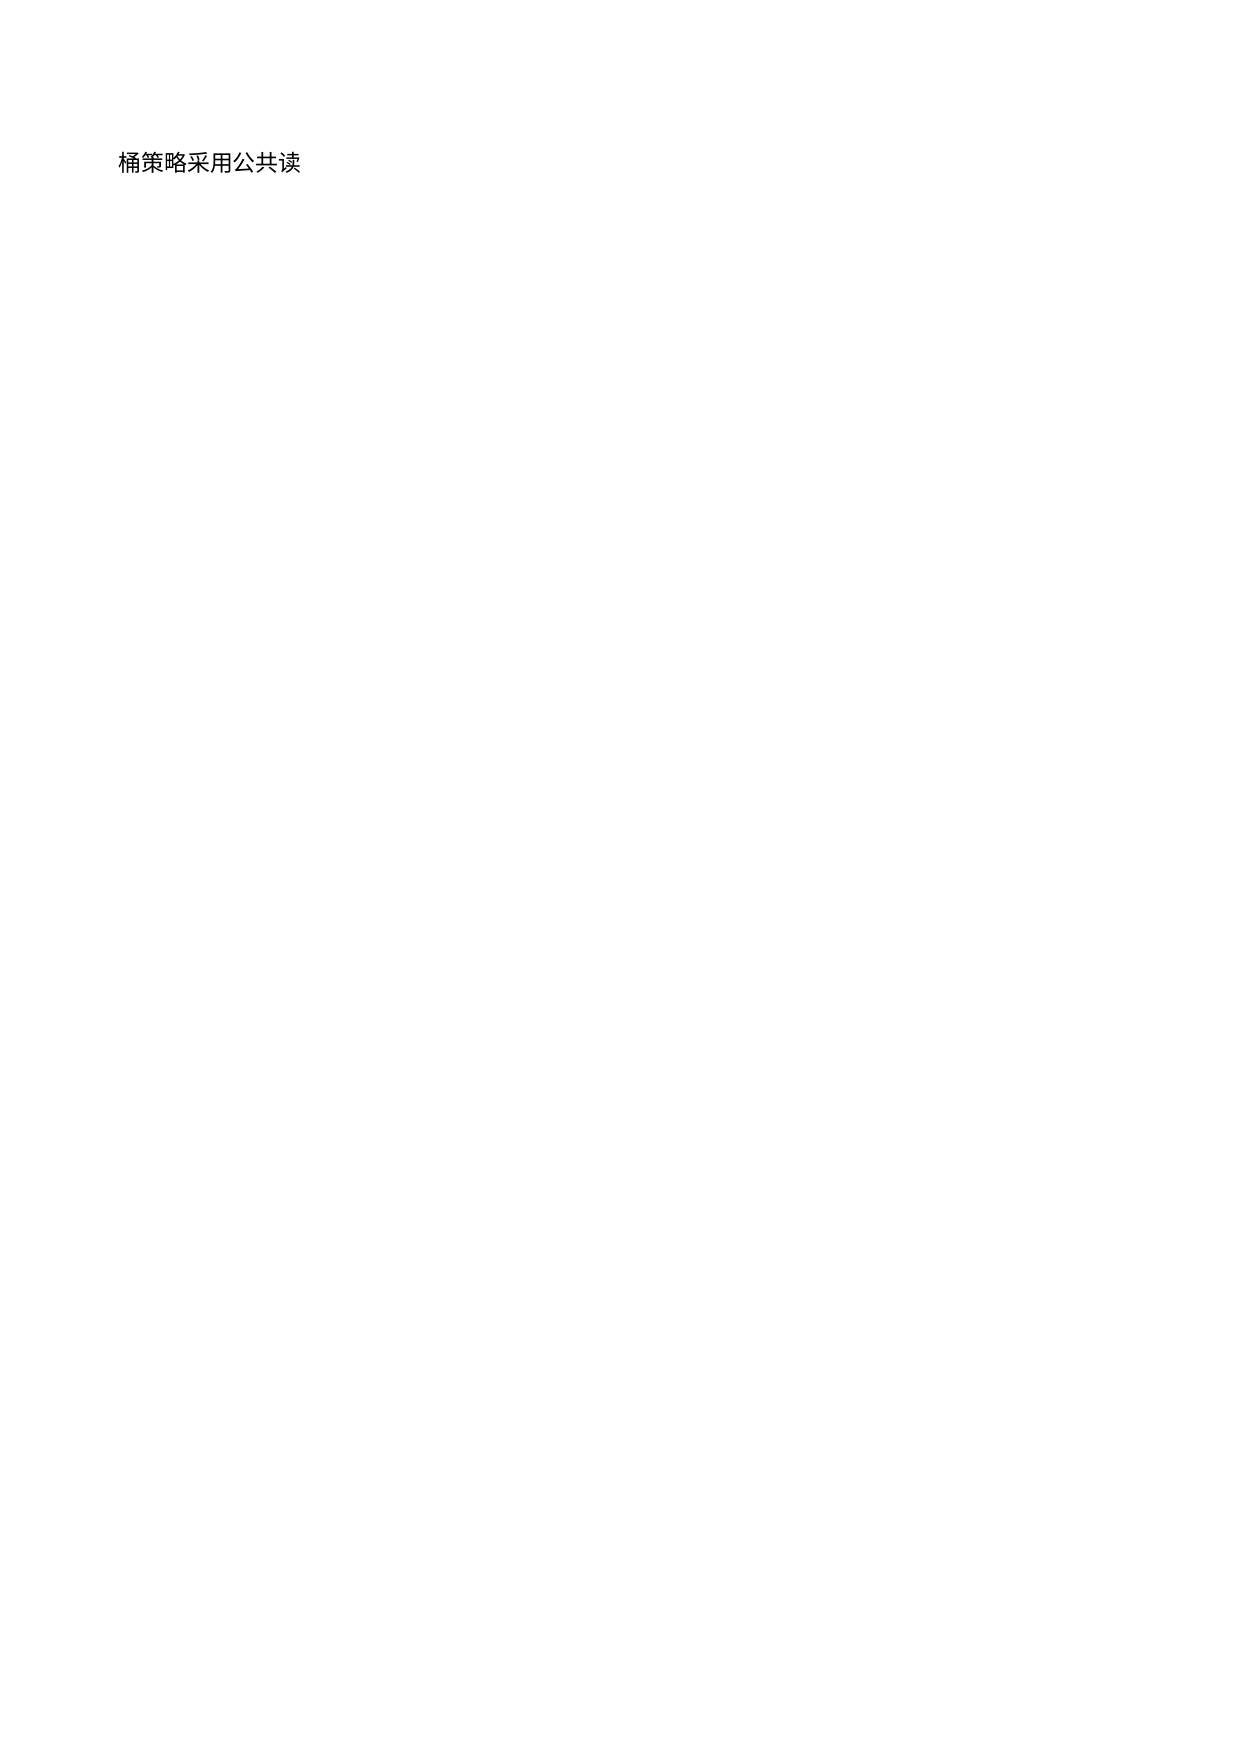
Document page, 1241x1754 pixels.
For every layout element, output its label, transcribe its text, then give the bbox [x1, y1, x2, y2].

list 桶策略采用公共读 [118, 147, 1122, 178]
